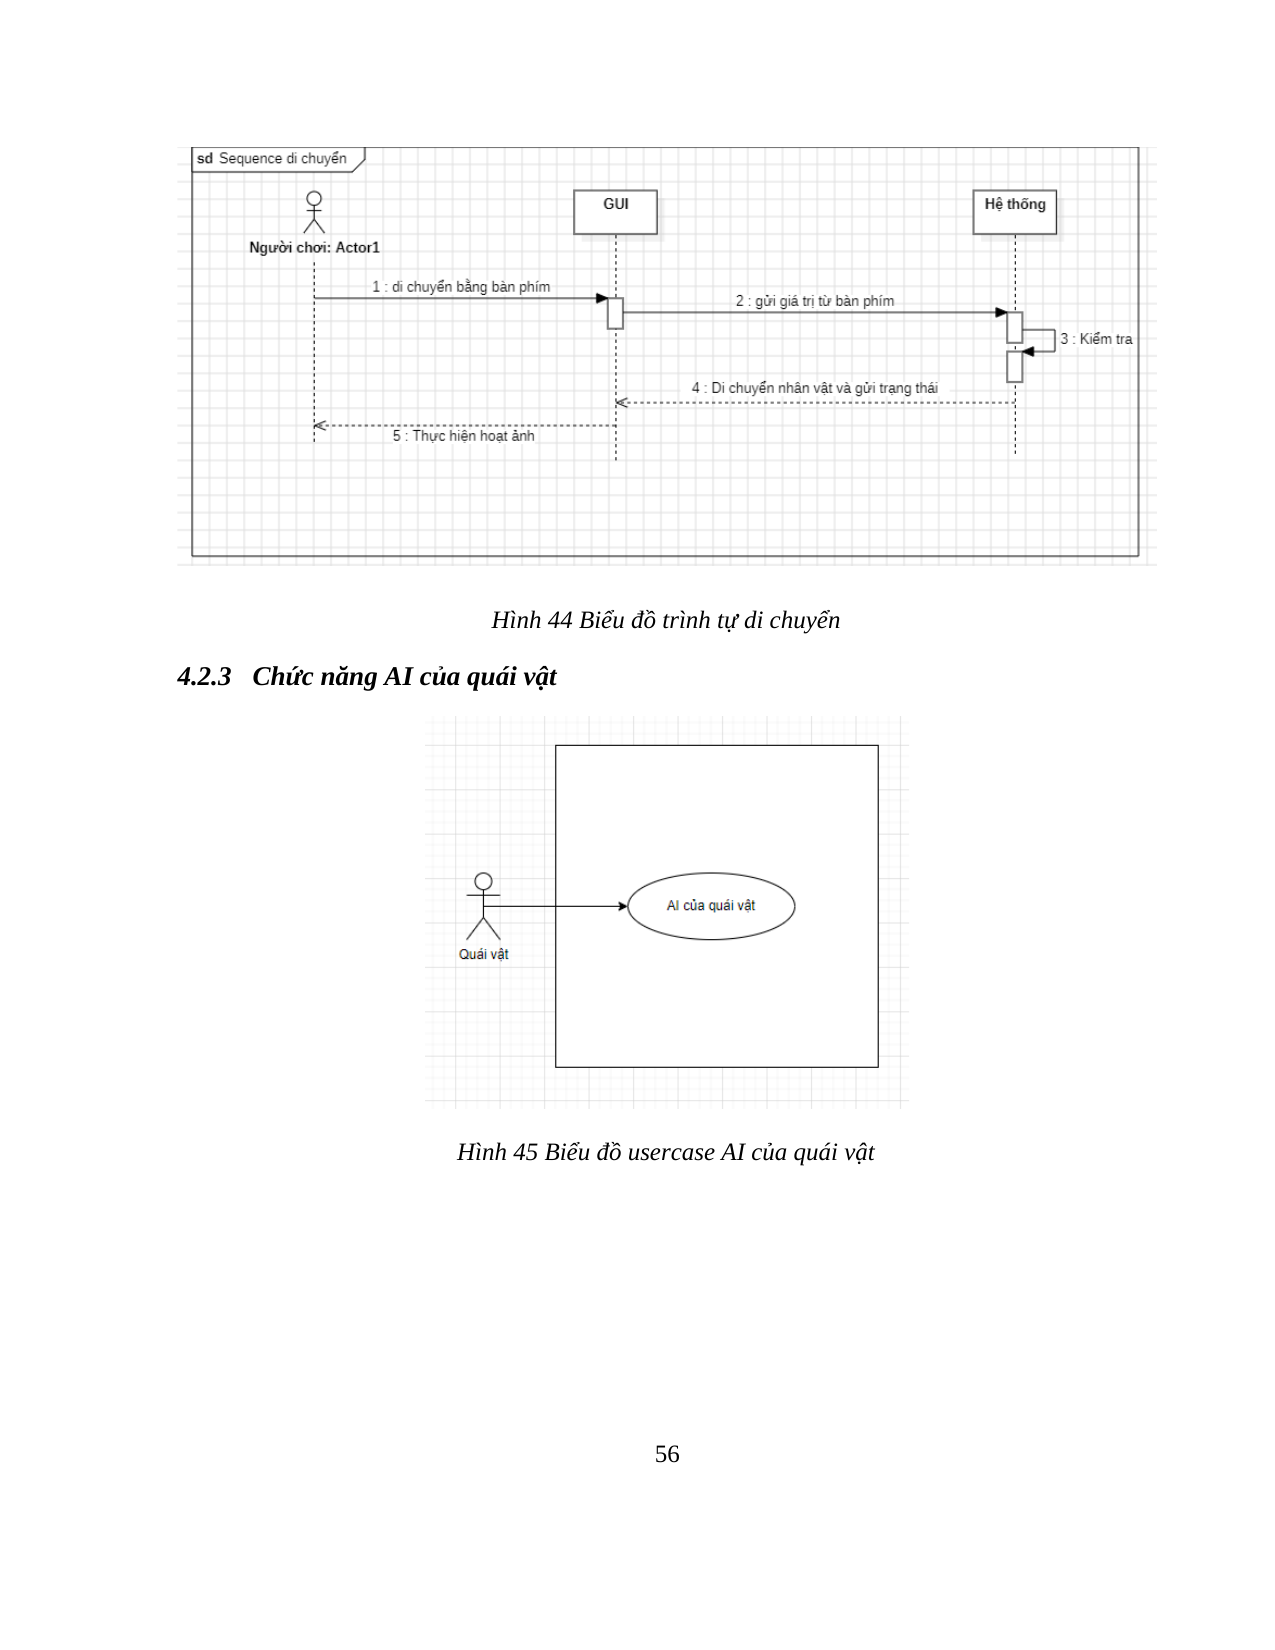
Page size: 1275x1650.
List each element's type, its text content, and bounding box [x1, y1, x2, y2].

subtitle Chức năng AI của quái vật [177, 660, 1157, 692]
picture [425, 716, 910, 1109]
text Hình 45 Biểu đồ usercase AI của quái vật [177, 1137, 1157, 1166]
picture [177, 147, 1157, 566]
text Hình 44 Biểu đồ trình tự di chuyển [177, 605, 1157, 633]
